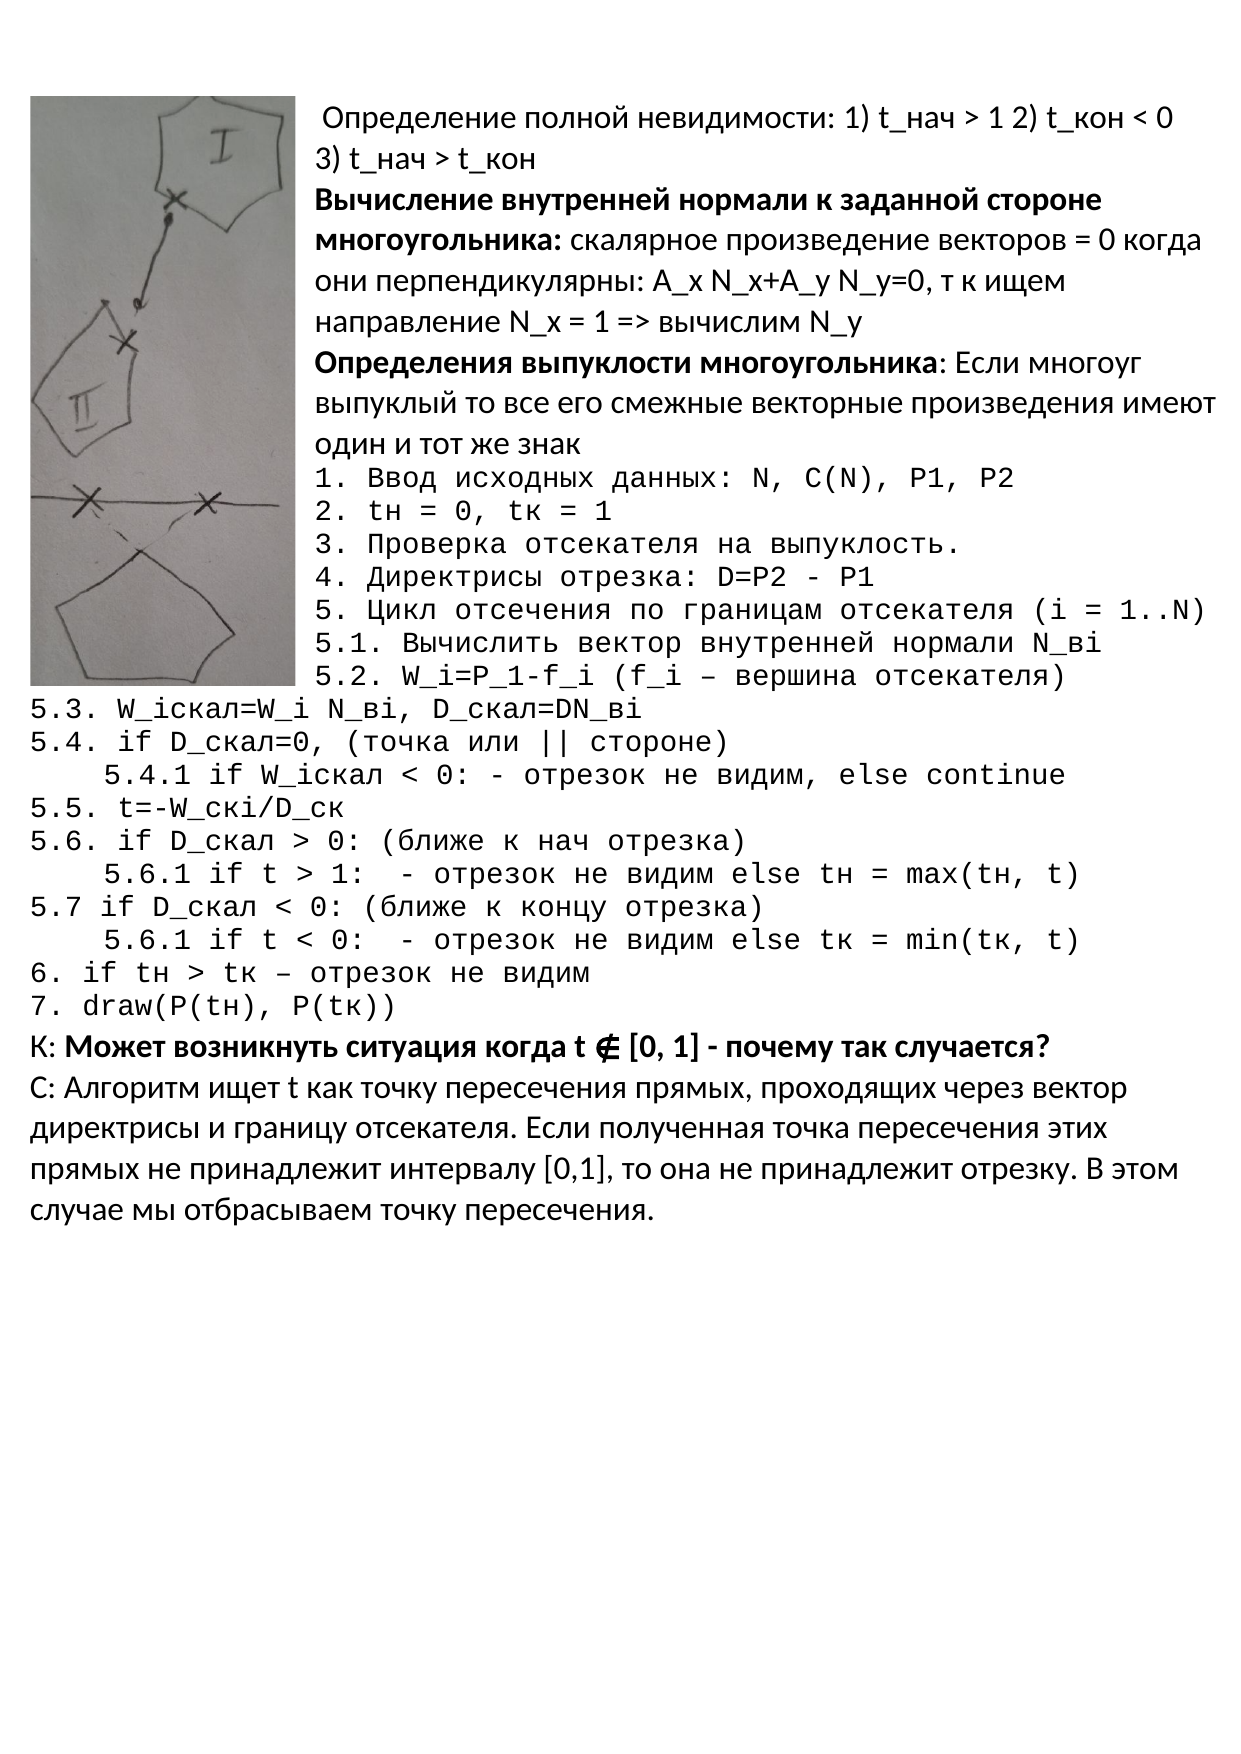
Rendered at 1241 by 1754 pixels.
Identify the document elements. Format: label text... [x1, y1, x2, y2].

text 3. Проверка отсекателя на выпуклость. [295, 529, 1226, 562]
text 5.3. W_iскал=W_i N_вi, D_скал=DN_вi [29, 694, 1226, 727]
text 2. tн = 0, tк = 1 [295, 496, 1226, 529]
text Определения выпуклости многоугольника: Если многоуг выпуклый то все его смежные векторные произведения имеют один и тот же знак [295, 341, 1226, 463]
text 5.4. if D_скал=0, (точка или || стороне) [29, 727, 1226, 760]
text 5.6.1 if t > 1: - отрезок не видим else tн = max(tн, t) [29, 859, 1226, 892]
text 1. Ввод исходных данных: N, C(N), P1, P2 [295, 463, 1226, 496]
text 3) t_нач > t_кон [295, 137, 1226, 178]
text 5.5. t=-W_скi/D_ск [29, 793, 1226, 826]
text 4. Директрисы отрезка: D=P2 - P1 [295, 562, 1226, 595]
text 7. draw(P(tн), P(tк)) [29, 991, 1226, 1024]
text 5.6.1 if t < 0: - отрезок не видим else tк = min(tк, t) [29, 925, 1226, 958]
text 5.4.1 if W_iскал < 0: - отрезок не видим, else continue [29, 760, 1226, 793]
text 5.7 if D_скал < 0: (ближе к концу отрезка) [29, 892, 1226, 925]
text Вычисление внутренней нормали к заданной стороне многоугольника: скалярное произведение векторов = 0 когда они перпендикулярны: A_x N_x+A_y N_y=0, т к ищем направление N_x = 1 => вычислим N_y [295, 178, 1226, 341]
text 6. if tн > tк – отрезок не видим [29, 958, 1226, 991]
text 5.2. W_i=P_1-f_i (f_i – вершина отсекателя) [29, 661, 1226, 694]
text К: Может возникнуть ситуация когда t ∉ [0, 1] - почему так случается? С: Алгоритм ищет t как точку пересечения прямых, проходящих через вектор директрисы и границу отсекателя. Если полученная точка пересечения этих прямых не принадлежит интервалу [0,1], то она не принадлежит отрезку. В этом случае мы отбрасываем точку пересечения. [29, 1024, 1226, 1228]
text Определение полной невидимости: 1) t_нач > 1 2) t_кон < 0 [295, 96, 1226, 137]
text 5.6. if D_скал > 0: (ближе к нач отрезка) [29, 826, 1226, 859]
picture [29, 96, 295, 683]
text 5. Цикл отсечения по границам отсекателя (i = 1..N) [295, 595, 1226, 628]
text 5.1. Вычислить вектор внутренней нормали N_вi [295, 628, 1226, 661]
